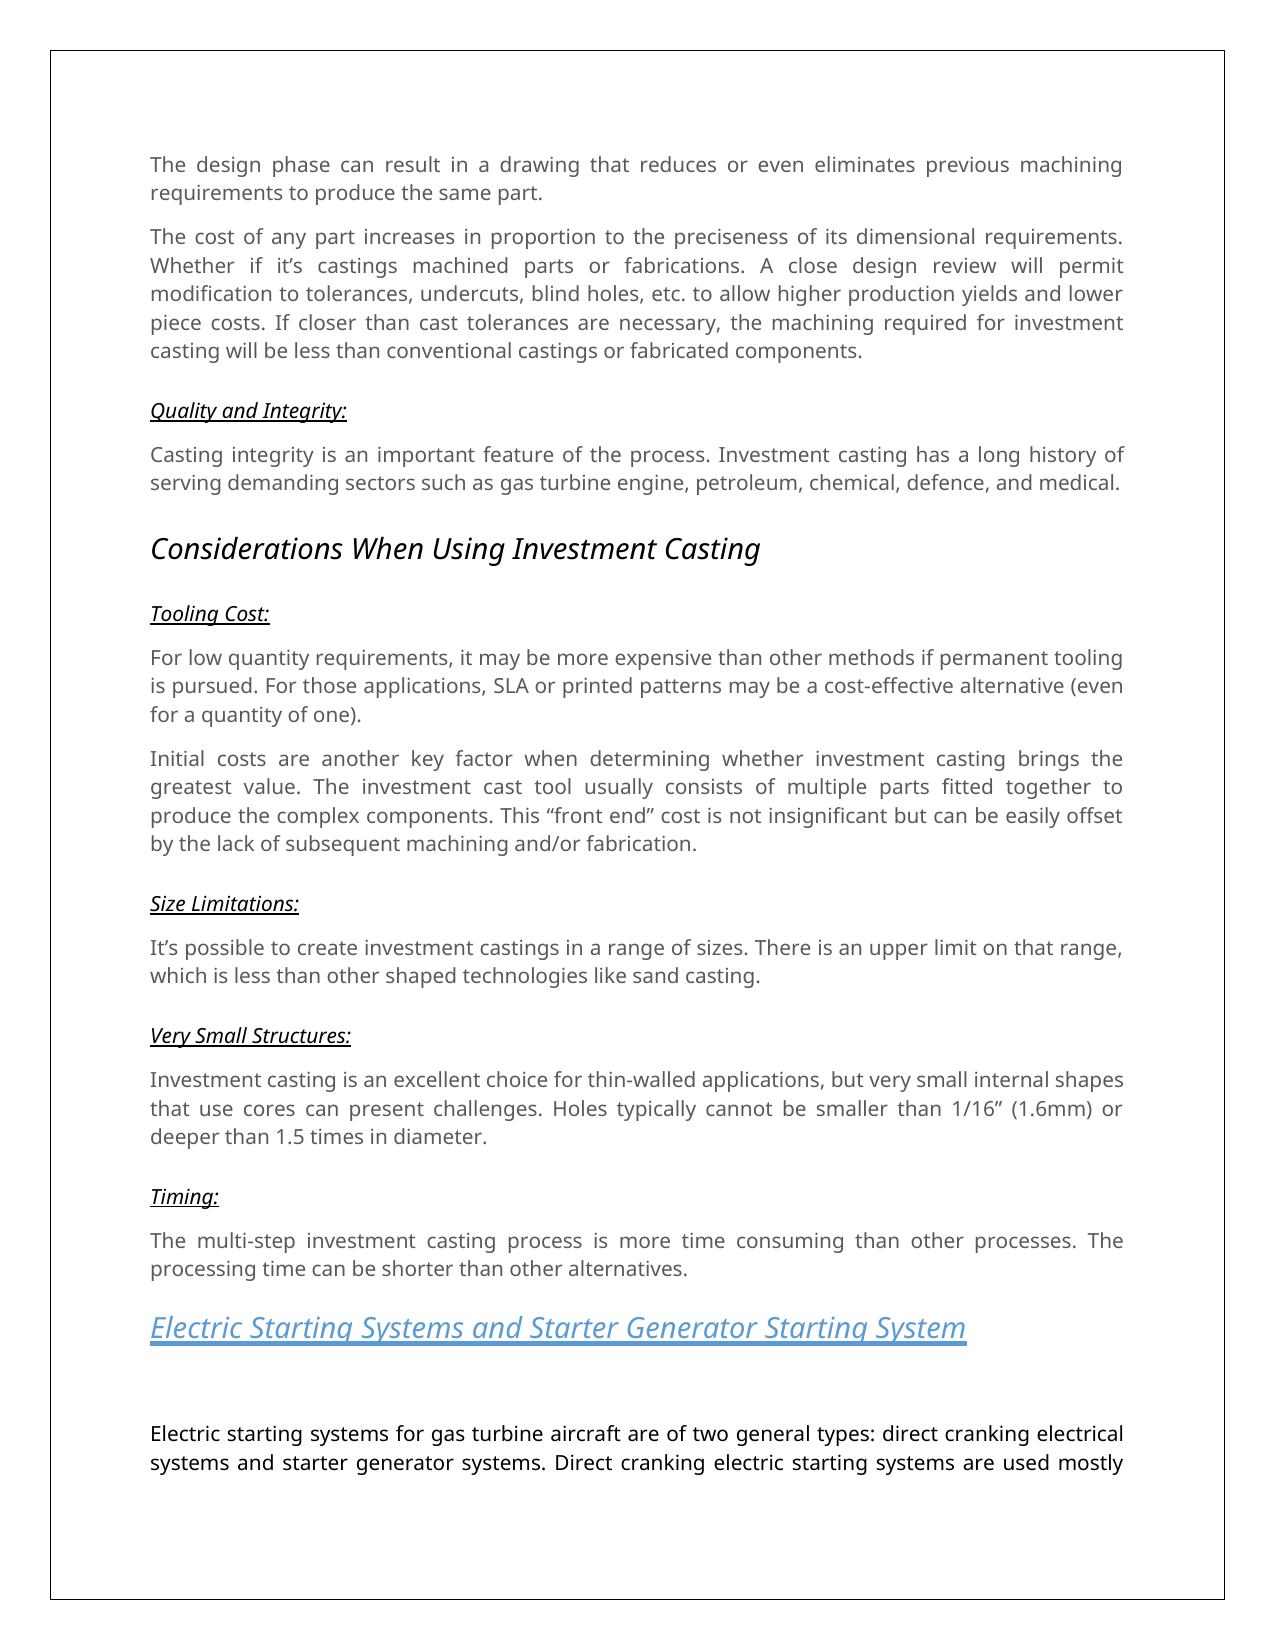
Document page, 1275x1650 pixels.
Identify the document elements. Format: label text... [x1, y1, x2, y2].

text Investment casting is an excellent choice for thin-walled applications, but very small internal shapes that use cores can present challenges. Holes typically cannot be smaller than 1/16” (1.6mm) or deeper than 1.5 times in diameter. [150, 1065, 1125, 1151]
text The design phase can result in a drawing that reduces or even eliminates previous machining requirements to produce the same part. [150, 150, 1125, 207]
text The cost of any part increases in proportion to the preciseness of its dimensional requirements. Whether if it’s castings machined parts or fabrications. A close design review will permit modification to tolerances, undercuts, blind holes, etc. to allow higher production yields and lower piece costs. If closer than cast tolerances are necessary, the machining required for investment casting will be less than conventional castings or fabricated components. [150, 222, 1125, 365]
subtitle Electric Starting Systems and Starter Generator Starting System [150, 1308, 1125, 1347]
text For low quantity requirements, it may be more expensive than other methods if permanent tooling is pursued. For those applications, SLA or printed patterns may be a cost-effective alternative (even for a quantity of one). [150, 643, 1125, 728]
text Casting integrity is an important feature of the process. Investment casting has a long history of serving demanding sectors such as gas turbine engine, petroleum, chemical, defence, and medical. [150, 440, 1125, 497]
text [150, 1419, 1125, 1476]
text Very Small Structures: [150, 1021, 1125, 1050]
text Tooling Cost: [150, 599, 1125, 627]
text Initial costs are another key factor when determining whether investment casting brings the greatest value. The investment cast tool usually consists of multiple parts fitted together to produce the complex components. This “front end” cost is not insignificant but can be easily offset by the lack of subsequent machining and/or fabrication. [150, 744, 1125, 858]
text The multi-step investment casting process is more time consuming than other processes. The processing time can be shorter than other alternatives. [150, 1226, 1125, 1283]
text It’s possible to create investment castings in a range of sizes. There is an upper limit on that range, which is less than other shaped technologies like sand casting. [150, 933, 1125, 990]
text Timing: [150, 1182, 1125, 1210]
text Size Limitations: [150, 889, 1125, 917]
text Considerations When Using Investment Casting [150, 528, 1125, 568]
text Quality and Integrity: [150, 396, 1125, 424]
